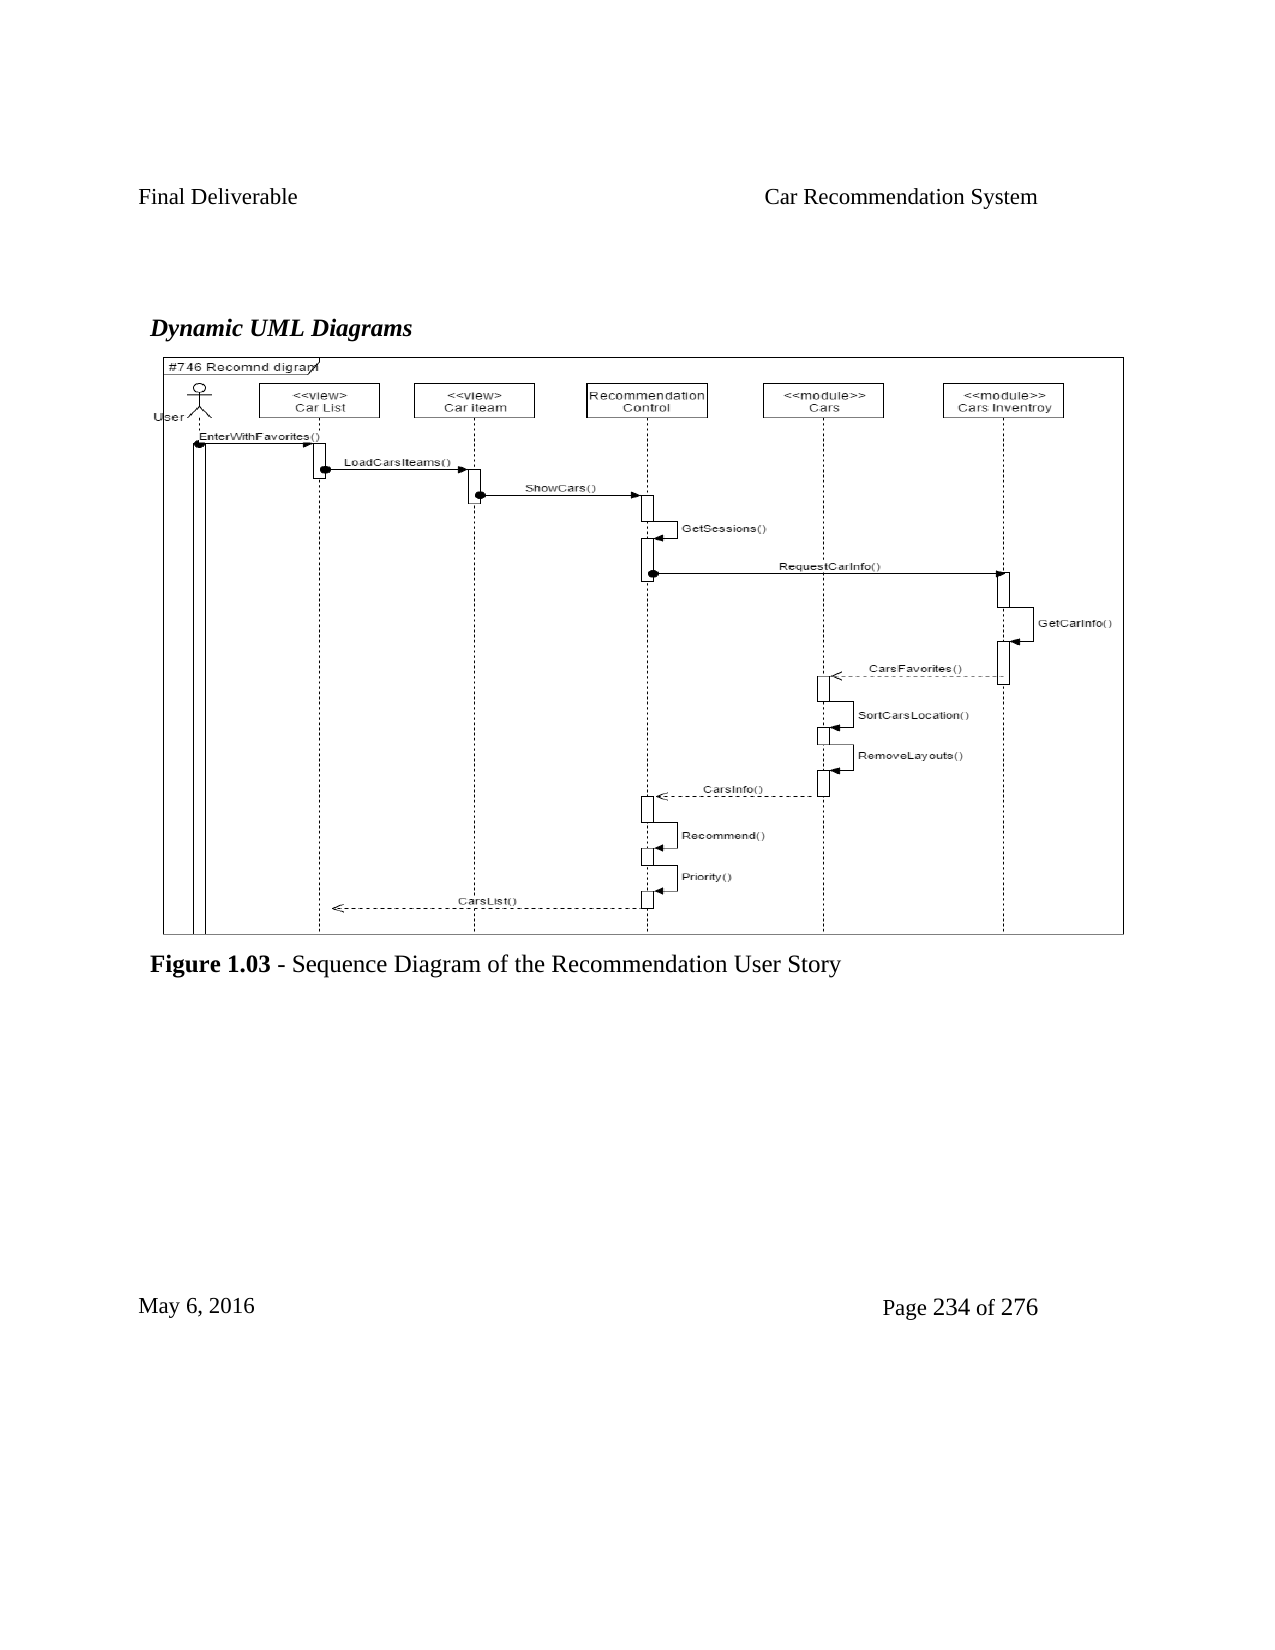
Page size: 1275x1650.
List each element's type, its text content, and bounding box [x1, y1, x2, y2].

text Figure 1.03 - Sequence Diagram of the Recommendation User Story [150, 949, 1125, 977]
subtitle Dynamic UML Diagrams [150, 313, 1125, 342]
